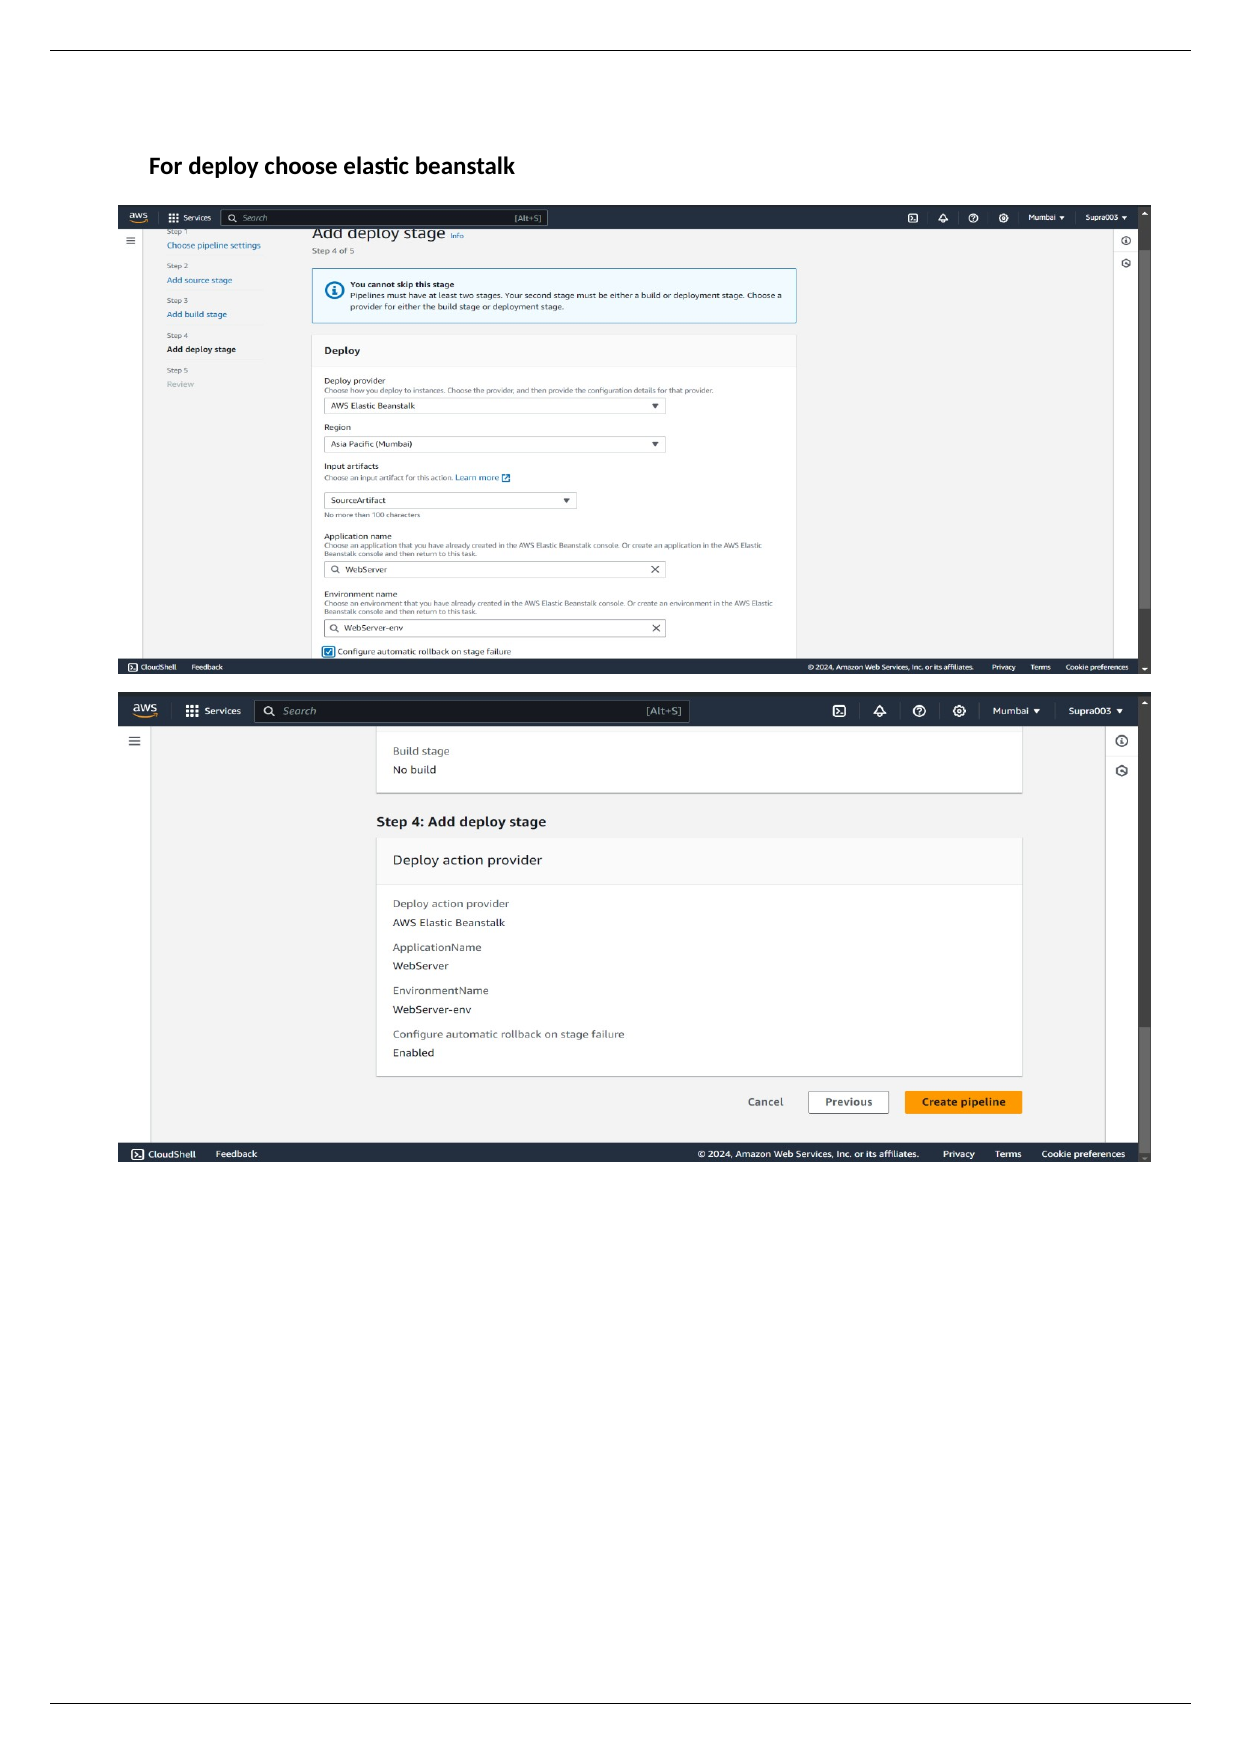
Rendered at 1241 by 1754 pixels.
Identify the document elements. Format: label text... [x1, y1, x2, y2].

picture [118, 205, 1151, 674]
subtitle For deploy choose elastic beanstalk [149, 150, 1096, 181]
picture [118, 692, 1151, 1162]
